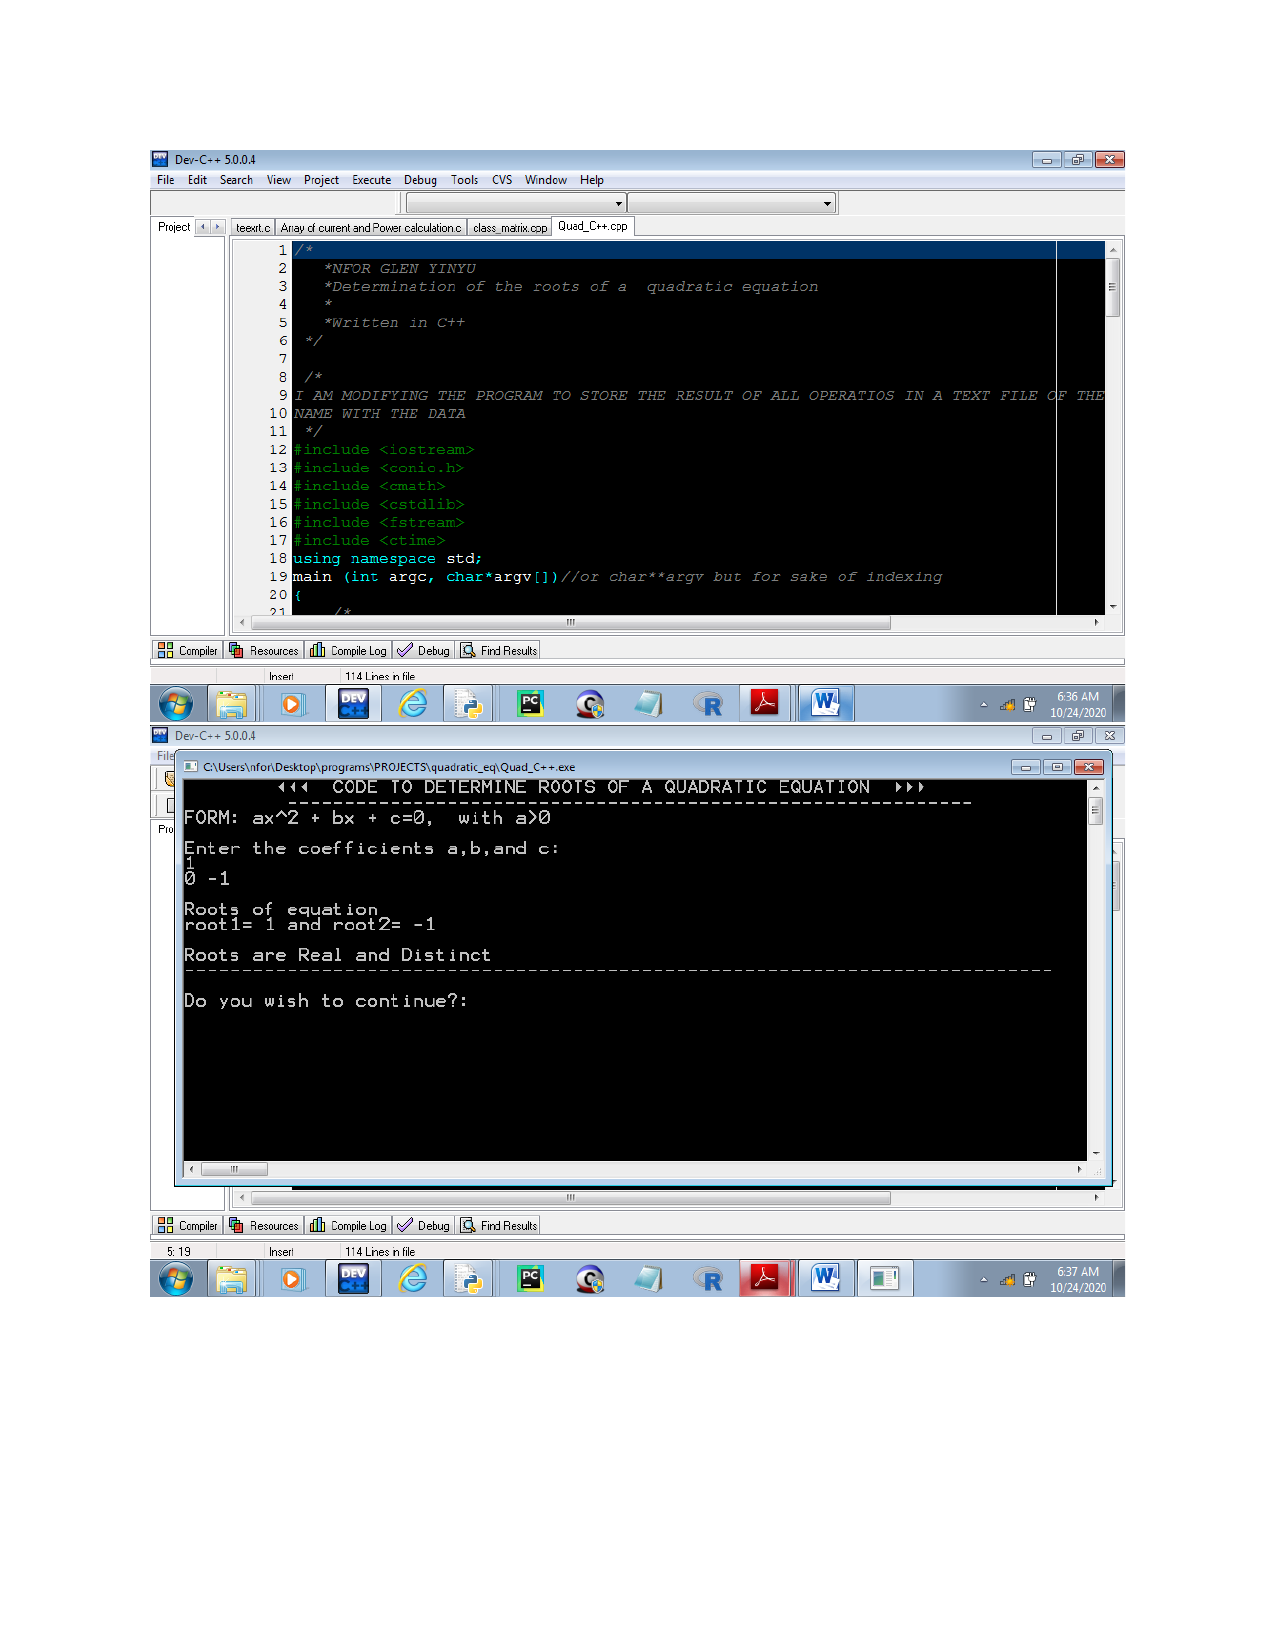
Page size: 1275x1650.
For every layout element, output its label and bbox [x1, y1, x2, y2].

picture [150, 725, 1125, 1297]
picture [150, 150, 1125, 722]
